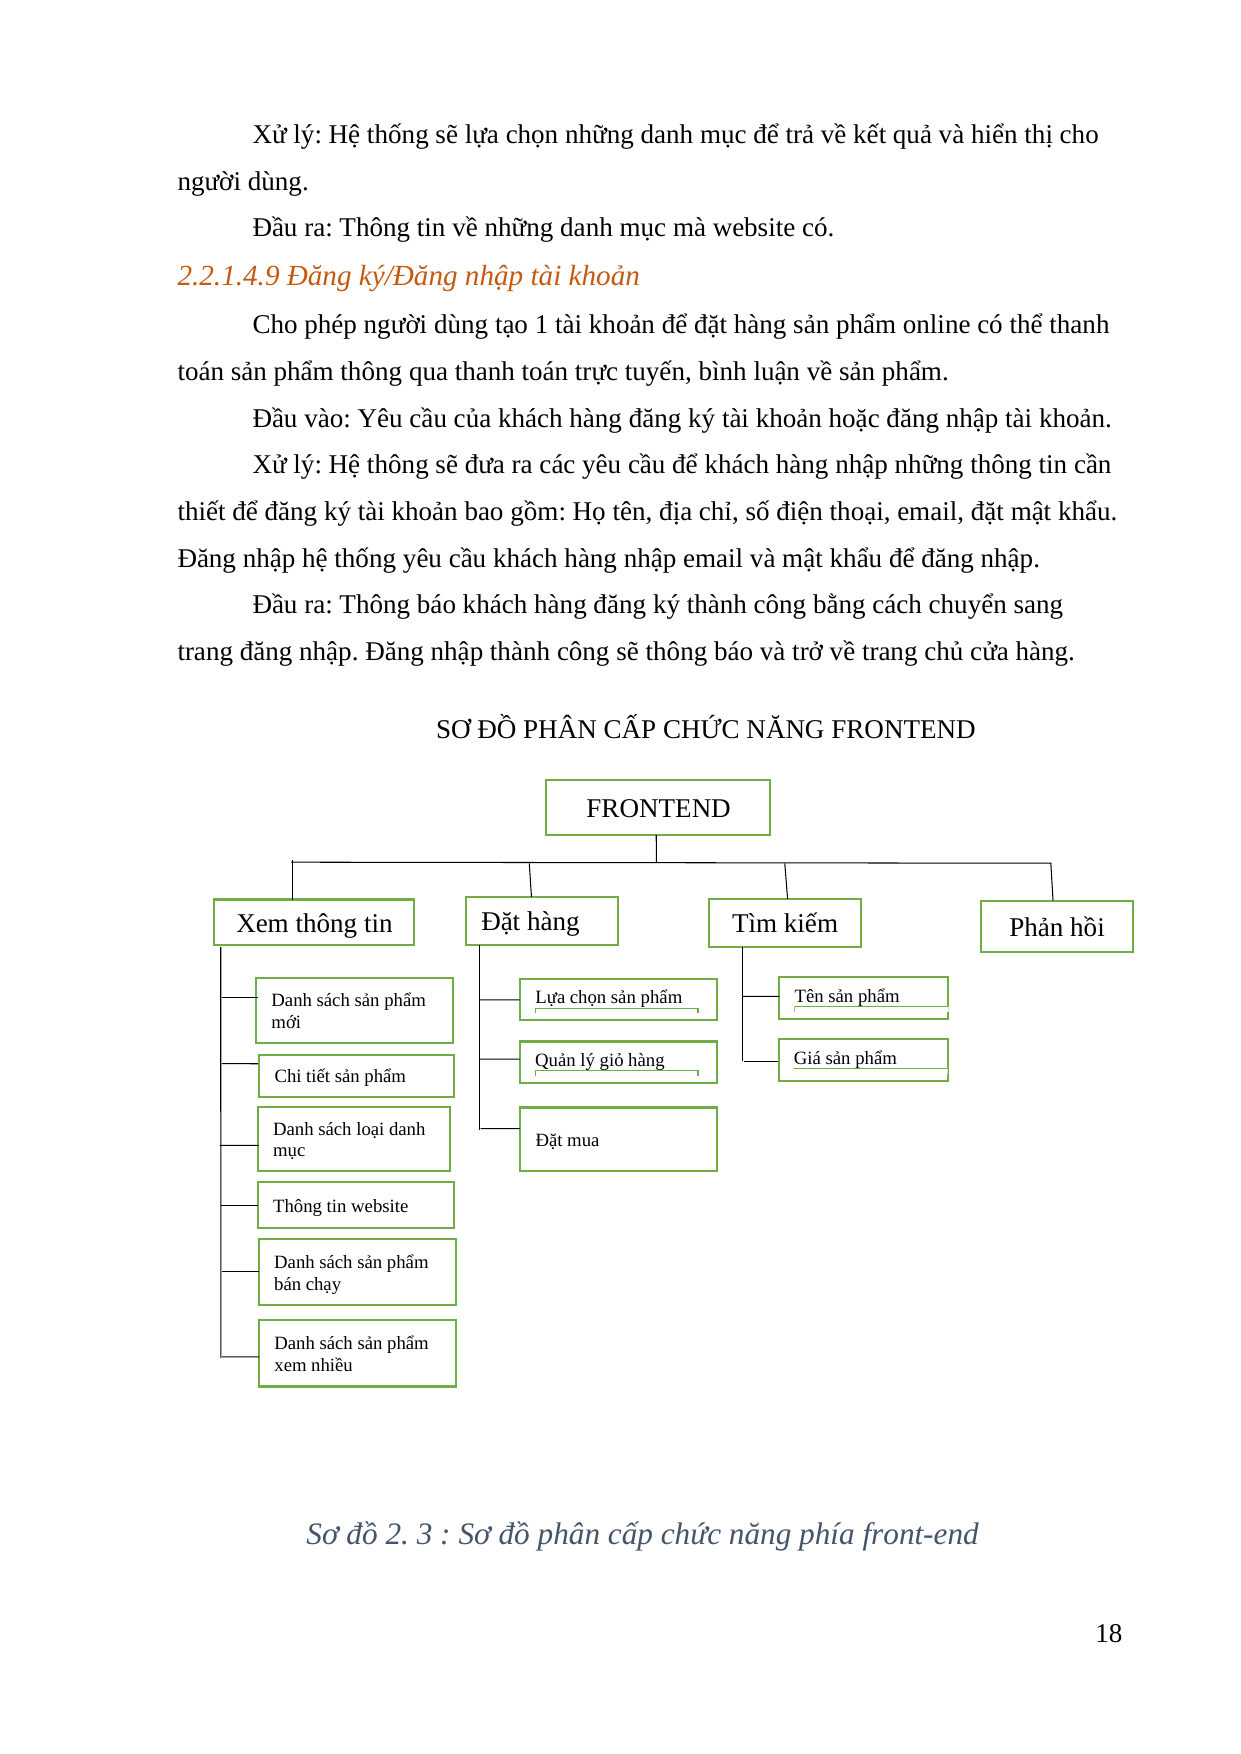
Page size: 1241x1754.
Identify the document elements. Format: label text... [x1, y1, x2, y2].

text Xử lý: Hệ thông sẽ đưa ra các yêu cầu để khách hàng nhập những thông tin cần thiết để đăng ký tài khoản bao gồm: Họ tên, địa chỉ, số điện thoại, email, đặt mật khẩu. Đăng nhập hệ thống yêu cầu khách hàng nhập email và mật khẩu để đăng nhập. [177, 448, 1122, 573]
text Đầu vào: Yêu cầu của khách hàng đăng ký tài khoản hoặc đăng nhập tài khoản. [177, 402, 1122, 433]
text Xử lý: Hệ thống sẽ lựa chọn những danh mục để trả về kết quả và hiển thị cho người dùng. [177, 118, 1122, 196]
text Cho phép người dùng tạo 1 tài khoản để đặt hàng sản phẩm online có thể thanh toán sản phẩm thông qua thanh toán trực tuyến, bình luận về sản phẩm. [177, 308, 1122, 386]
text Đầu ra: Thông báo khách hàng đăng ký thành công bằng cách chuyển sang trang đăng nhập. Đăng nhập thành công sẽ thông báo và trở về trang chủ cửa hàng. [177, 588, 1122, 666]
list SƠ ĐỒ PHÂN CẤP CHỨC NĂNG FRONTEND [290, 713, 1122, 744]
text Đầu ra: Thông tin về những danh mục mà website có. [177, 211, 1122, 243]
subtitle 2.2.1.4.9 Đăng ký/Đăng nhập tài khoản [177, 258, 1122, 292]
